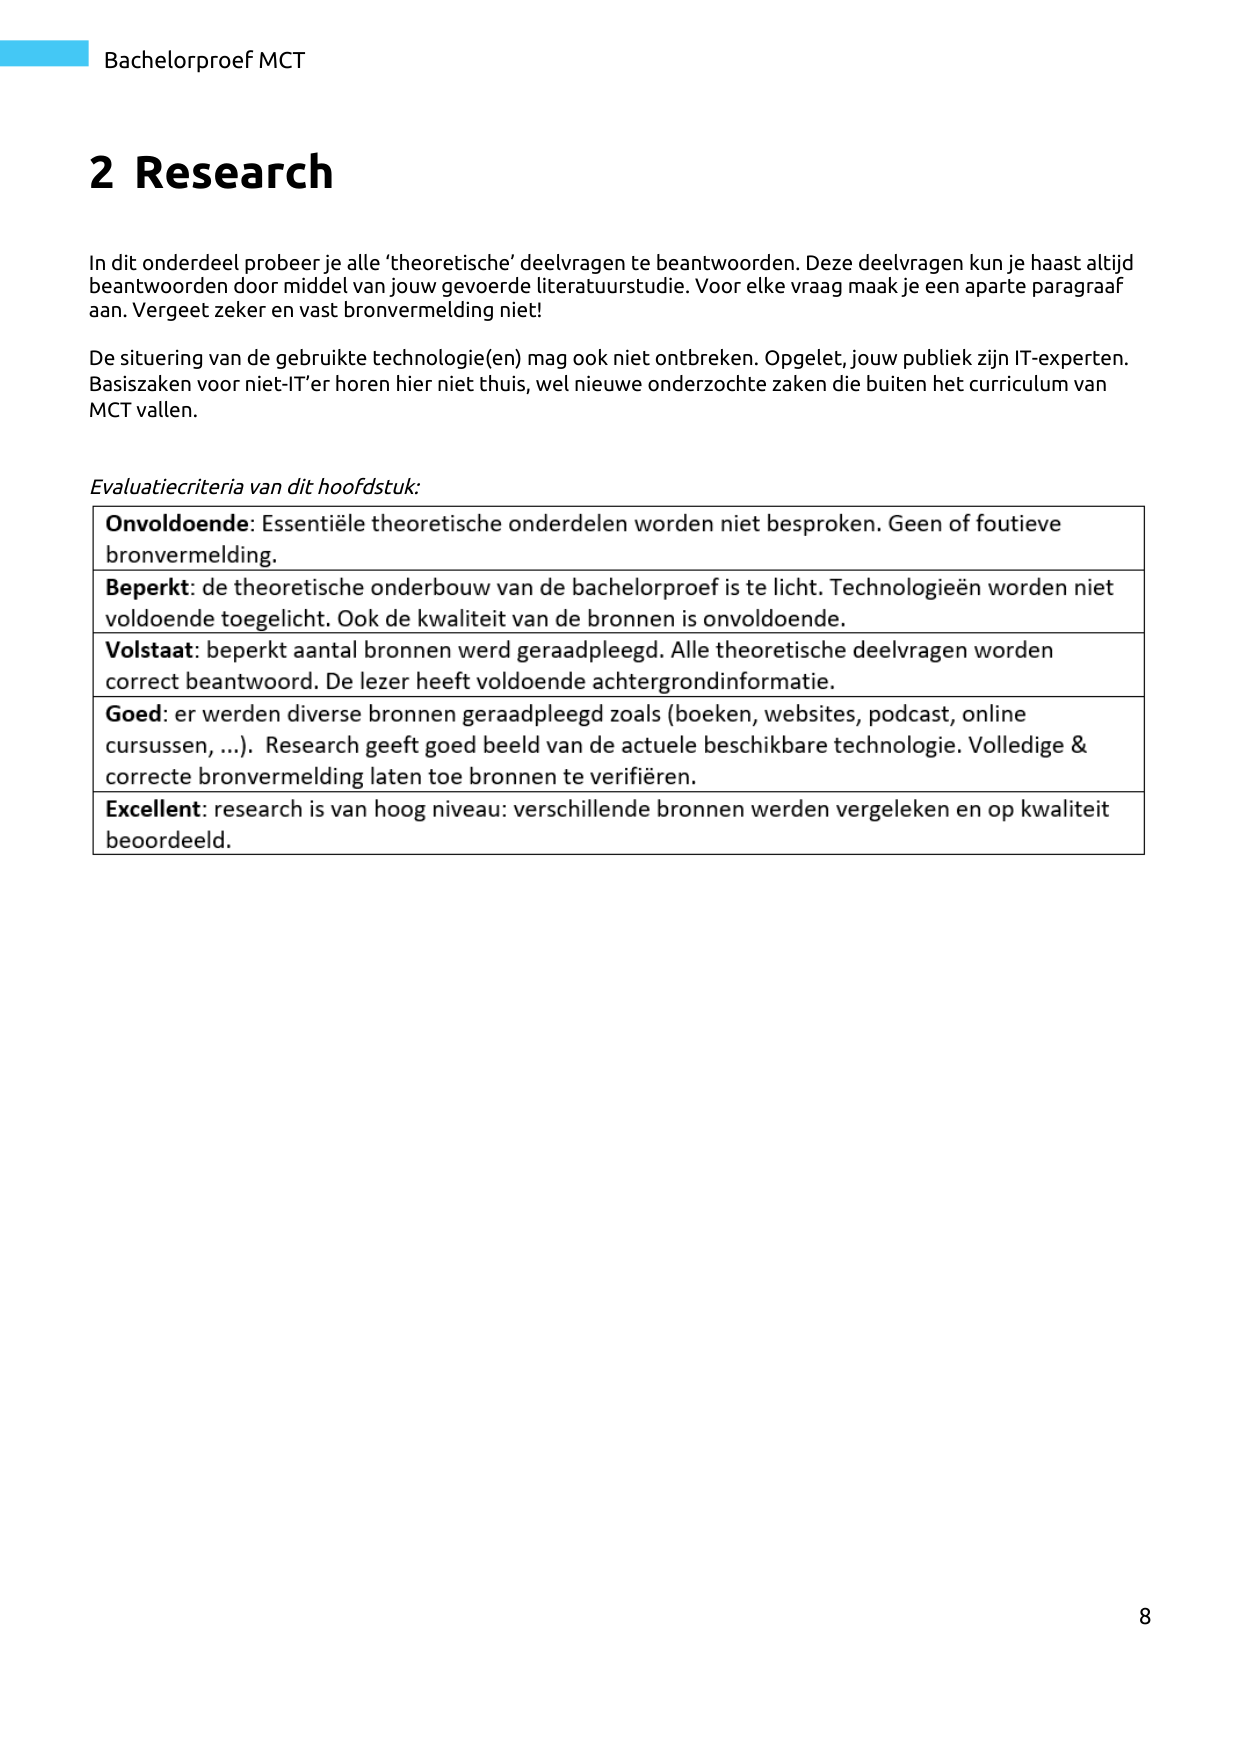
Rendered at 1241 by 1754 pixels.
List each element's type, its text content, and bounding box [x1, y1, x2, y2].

text In dit onderdeel probeer je alle ‘theoretische’ deelvragen te beantwoorden. Deze deelvragen kun je haast altijd beantwoorden door middel van jouw gevoerde literatuurstudie. Voor elke vraag maak je een aparte paragraaf aan. Vergeet zeker en vast bronvermelding niet! [89, 250, 1152, 322]
text De situering van de gebruikte technologie(en) mag ook niet ontbreken. Opgelet, jouw publiek zijn IT-experten. Basiszaken voor niet-IT’er horen hier niet thuis, wel nieuwe onderzochte zaken die buiten het curriculum van MCT vallen. [89, 346, 1152, 421]
text Evaluatiecriteria van dit hoofdstuk: [89, 474, 1152, 500]
subtitle Research [89, 144, 1152, 197]
picture [88, 500, 1152, 862]
